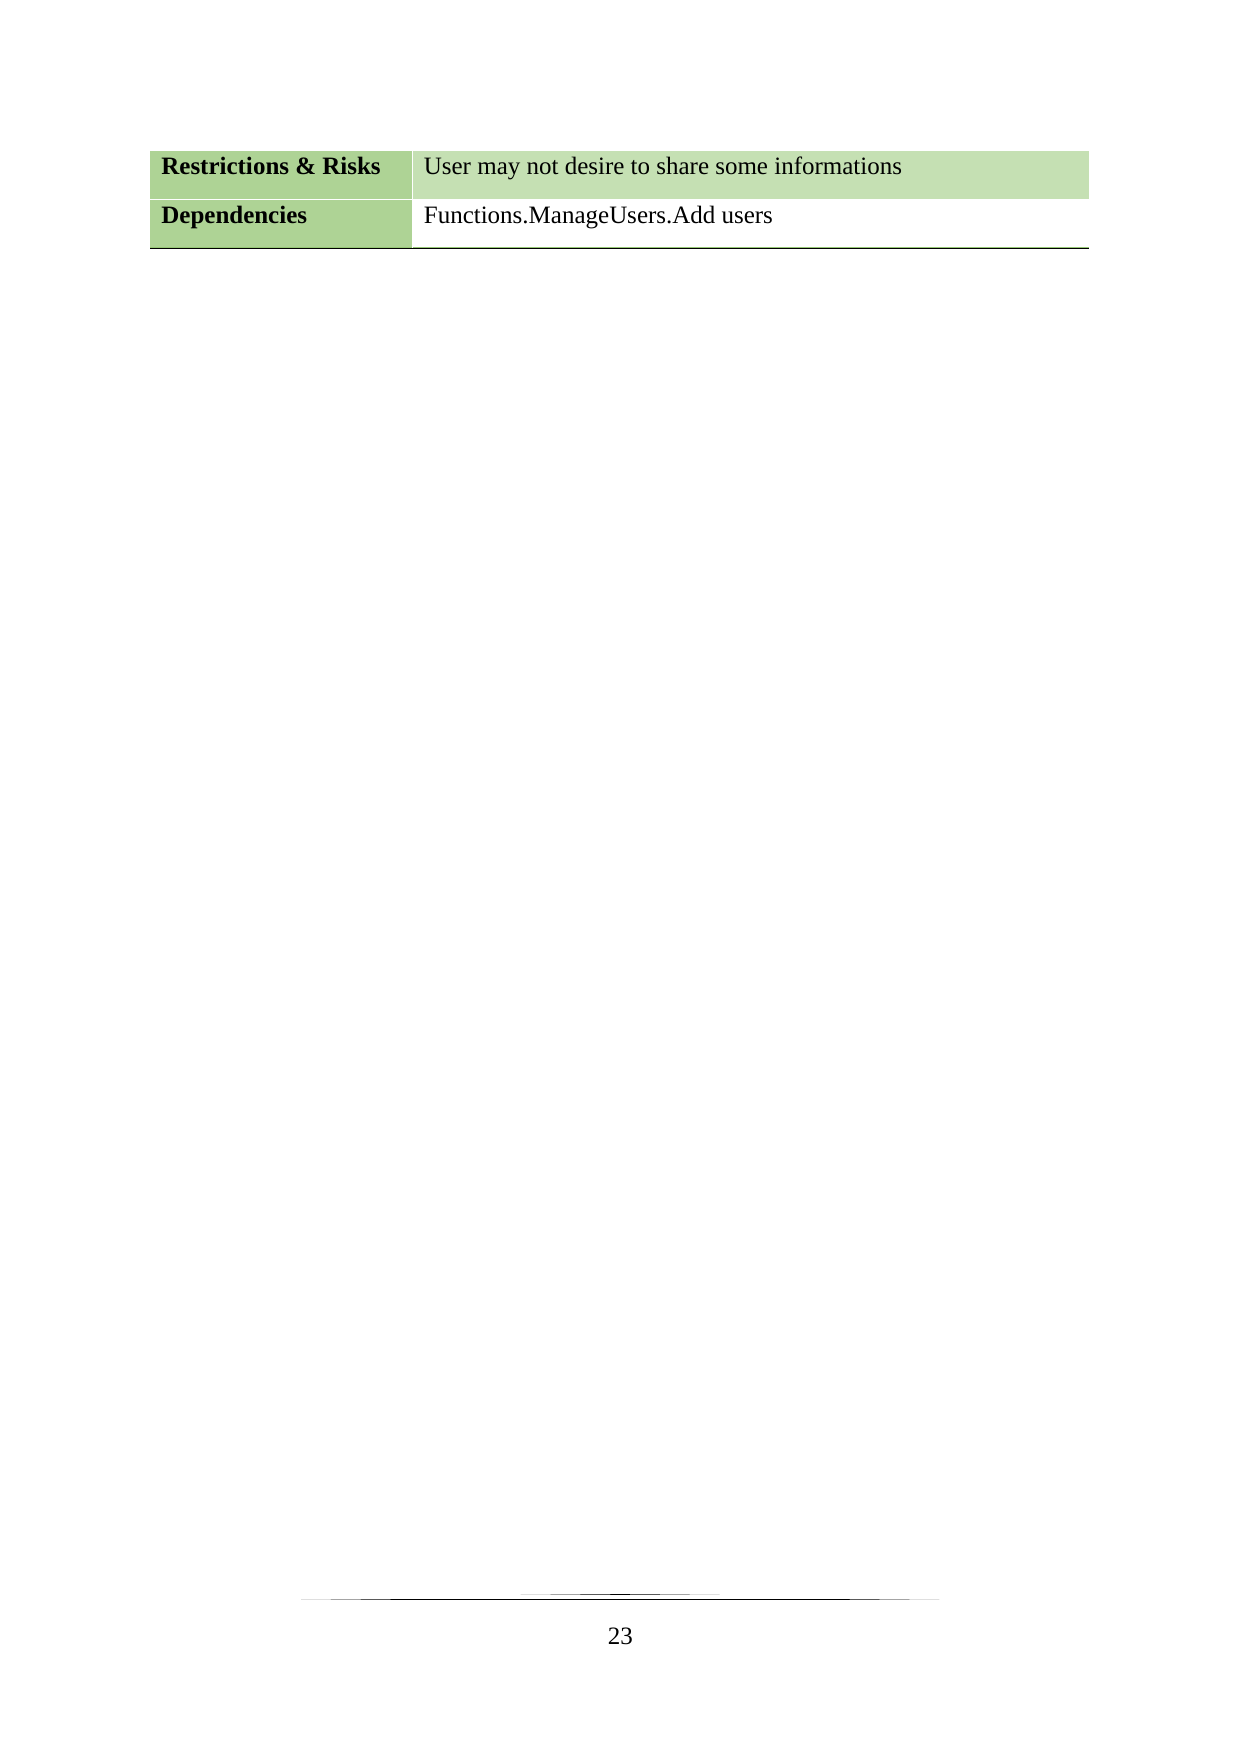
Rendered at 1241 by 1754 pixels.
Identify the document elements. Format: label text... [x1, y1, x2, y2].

table_cell Restrictions & Risks [150, 151, 412, 199]
table_cell Functions.ManageUsers.Add users [413, 200, 1089, 247]
table_cell User may not desire to share some informations [413, 151, 1089, 199]
table_cell Dependencies [150, 200, 412, 247]
